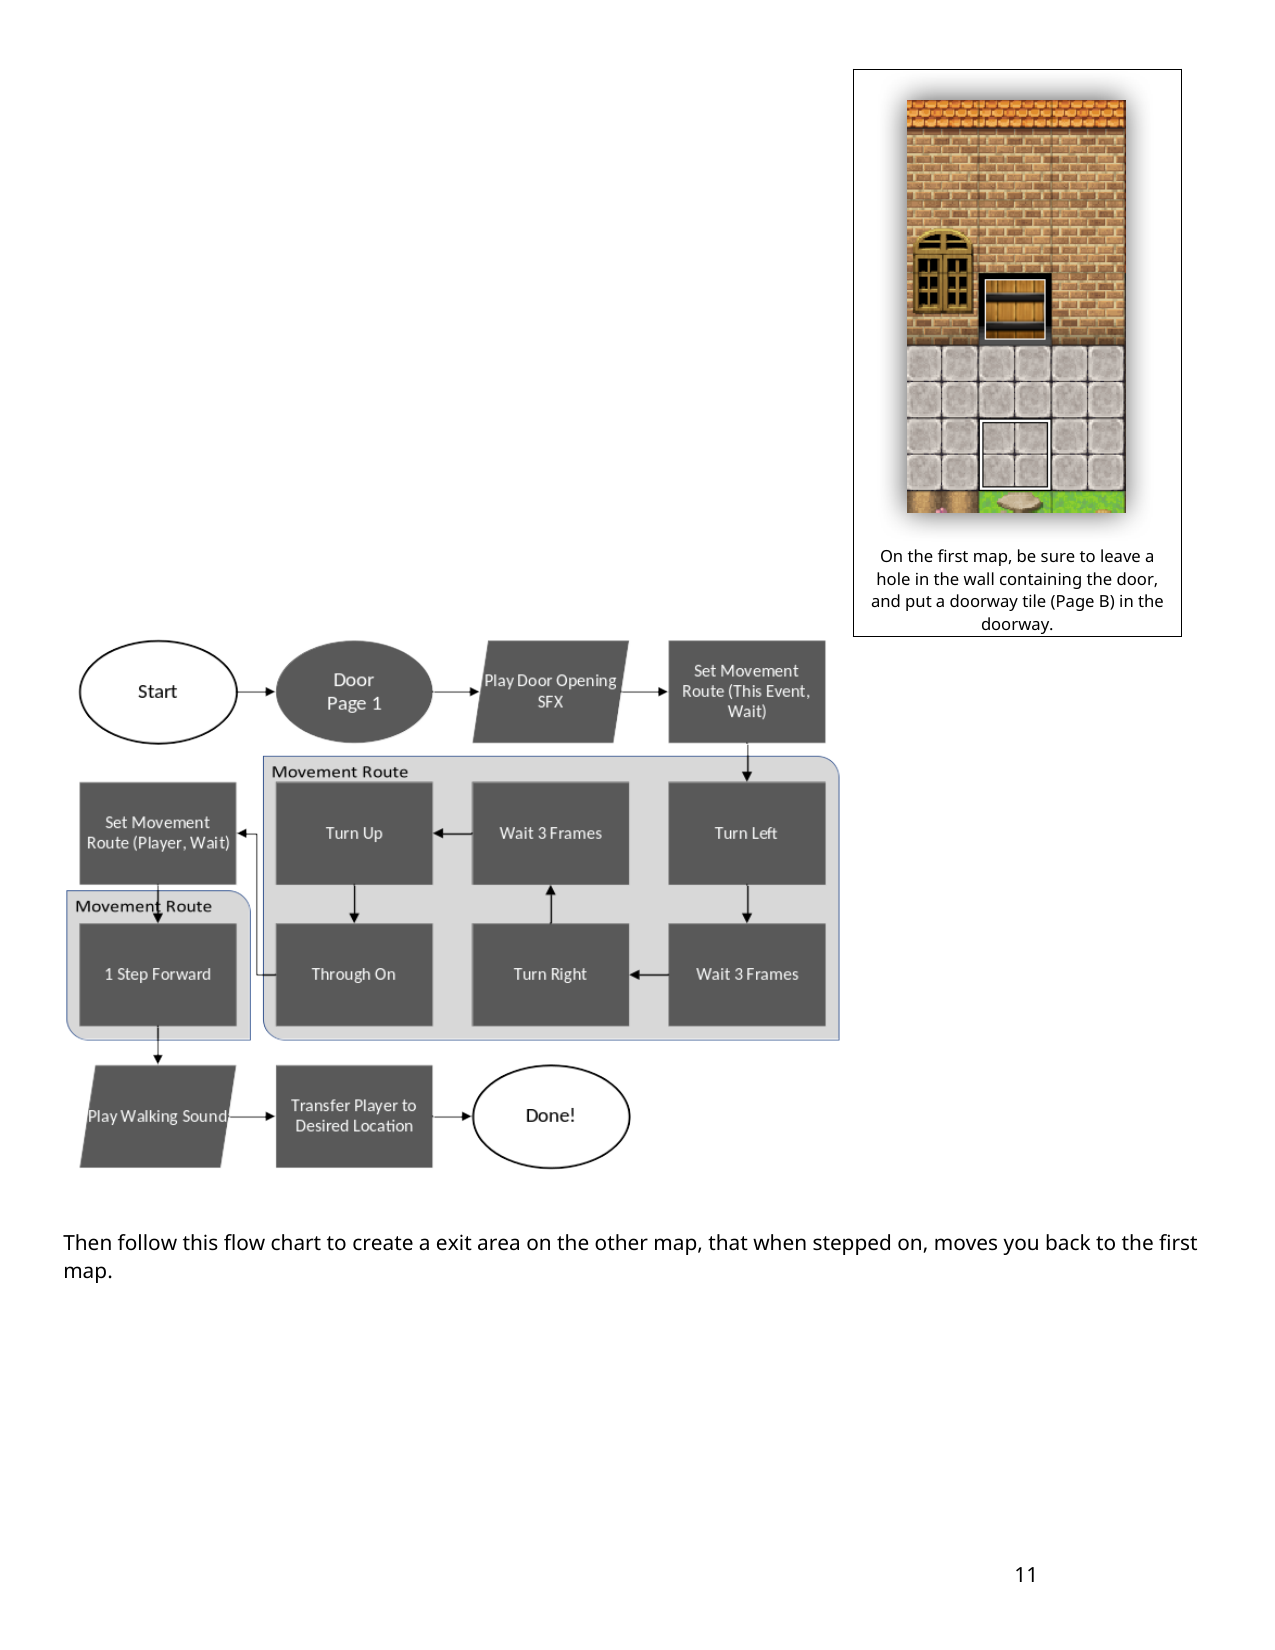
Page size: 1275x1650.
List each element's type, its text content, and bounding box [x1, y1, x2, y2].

picture [907, 100, 1126, 513]
text Then follow this flow chart to create a exit area on the other map, that when stepped on, moves you back to the first map. [63, 1228, 1200, 1284]
table_header On the first map, be sure to leave a hole in the wall containing the door, and put a doorway tile (Page B) in the doorway. [854, 70, 1181, 636]
